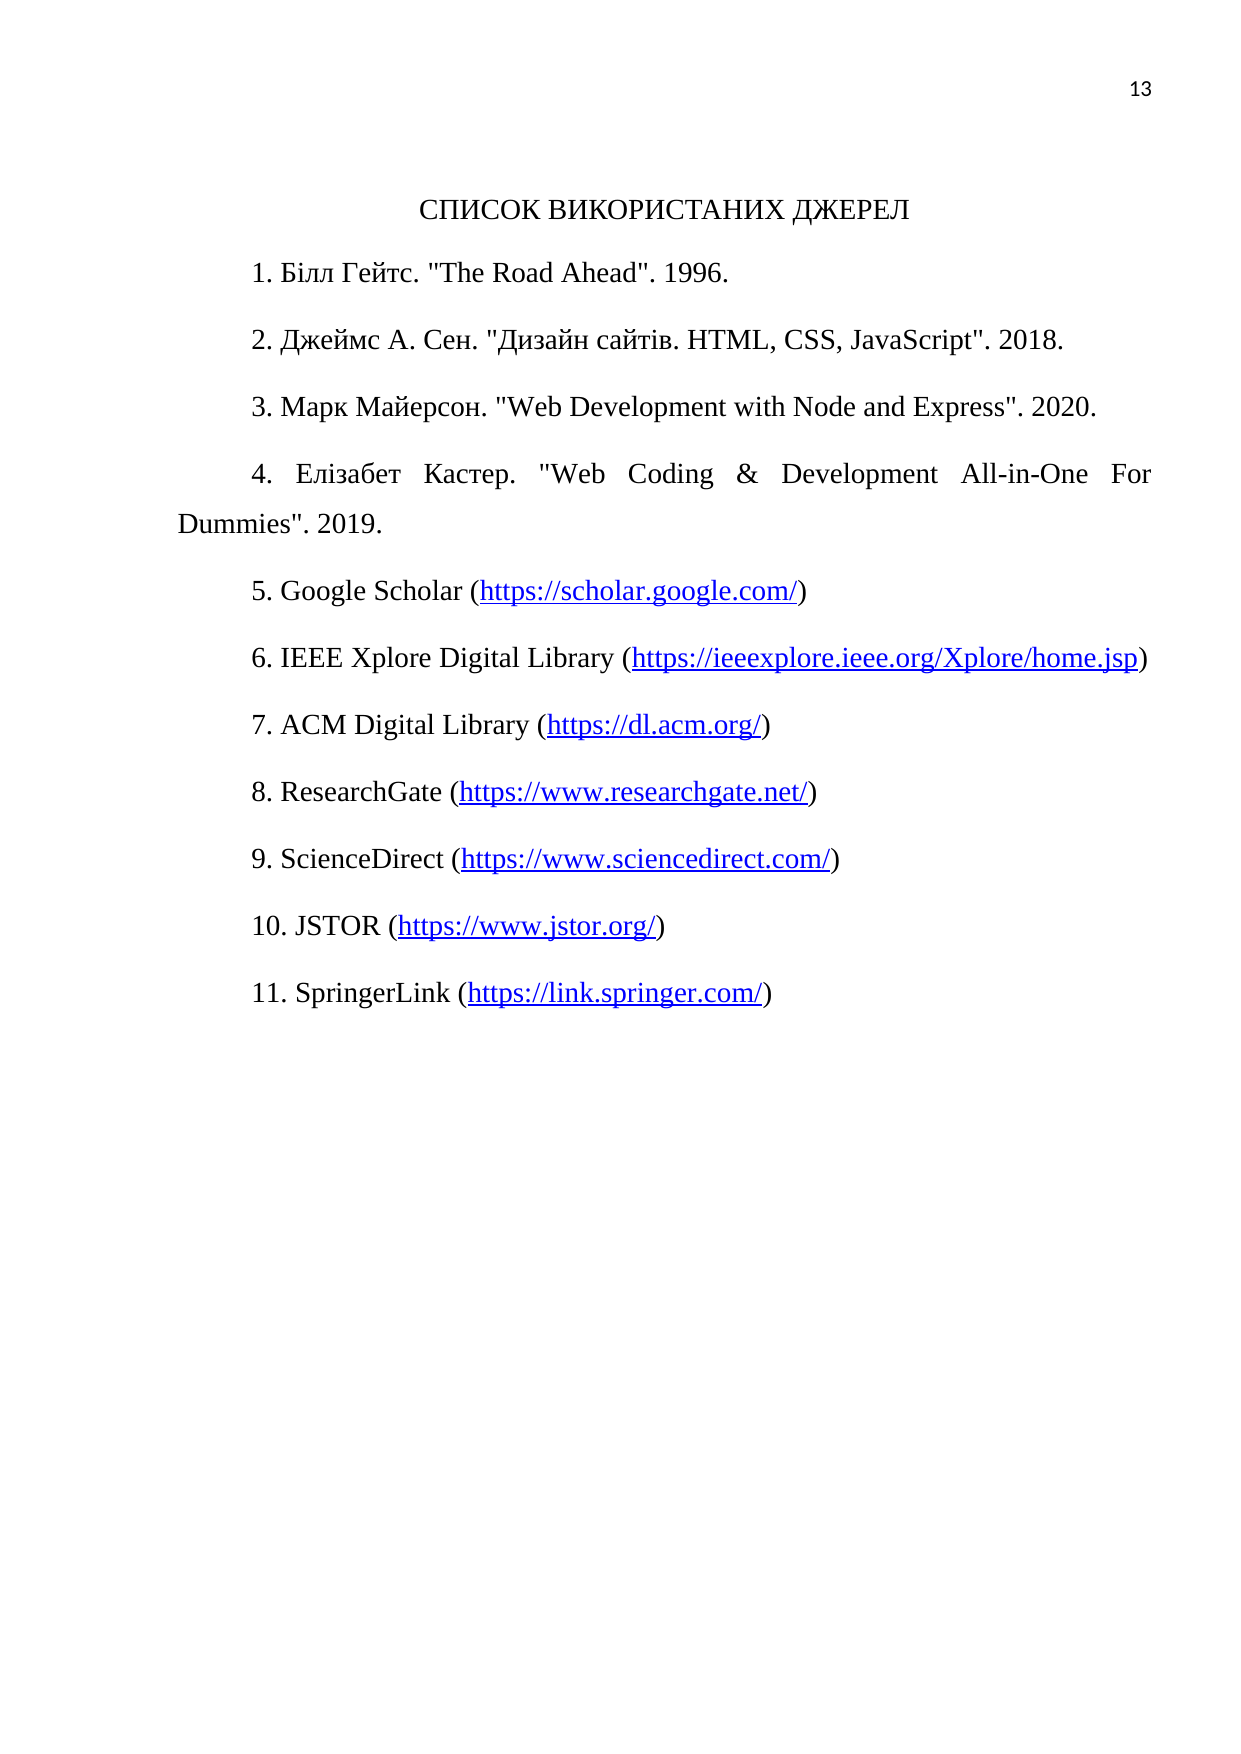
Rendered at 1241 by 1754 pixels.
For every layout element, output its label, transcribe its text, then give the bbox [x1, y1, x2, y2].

text 1. Білл Гейтс. "The Road Ahead". 1996. [177, 255, 1152, 289]
text 2. Джеймс А. Сен. "Дизайн сайтів. HTML, CSS, JavaScript". 2018. [177, 322, 1152, 356]
text 9. ScienceDirect (https://www.sciencedirect.com/) [177, 841, 1152, 875]
text 7. ACM Digital Library (https://dl.acm.org/) [177, 707, 1152, 741]
subtitle СПИСОК ВИКОРИСТАНИХ ДЖЕРЕЛ [177, 192, 1152, 226]
text 11. SpringerLink (https://link.springer.com/) [177, 975, 1152, 1009]
text 6. IEEE Xplore Digital Library (https://ieeexplore.ieee.org/Xplore/home.jsp) [177, 640, 1152, 674]
text 8. ResearchGate (https://www.researchgate.net/) [177, 774, 1152, 808]
text 5. Google Scholar (https://scholar.google.com/) [177, 573, 1152, 607]
text 3. Марк Майерсон. "Web Development with Node and Express". 2020. [177, 389, 1152, 423]
text 10. JSTOR (https://www.jstor.org/) [177, 908, 1152, 942]
text 4. Елізабет Кастер. "Web Coding & Development All-in-One For Dummies". 2019. [177, 456, 1152, 540]
